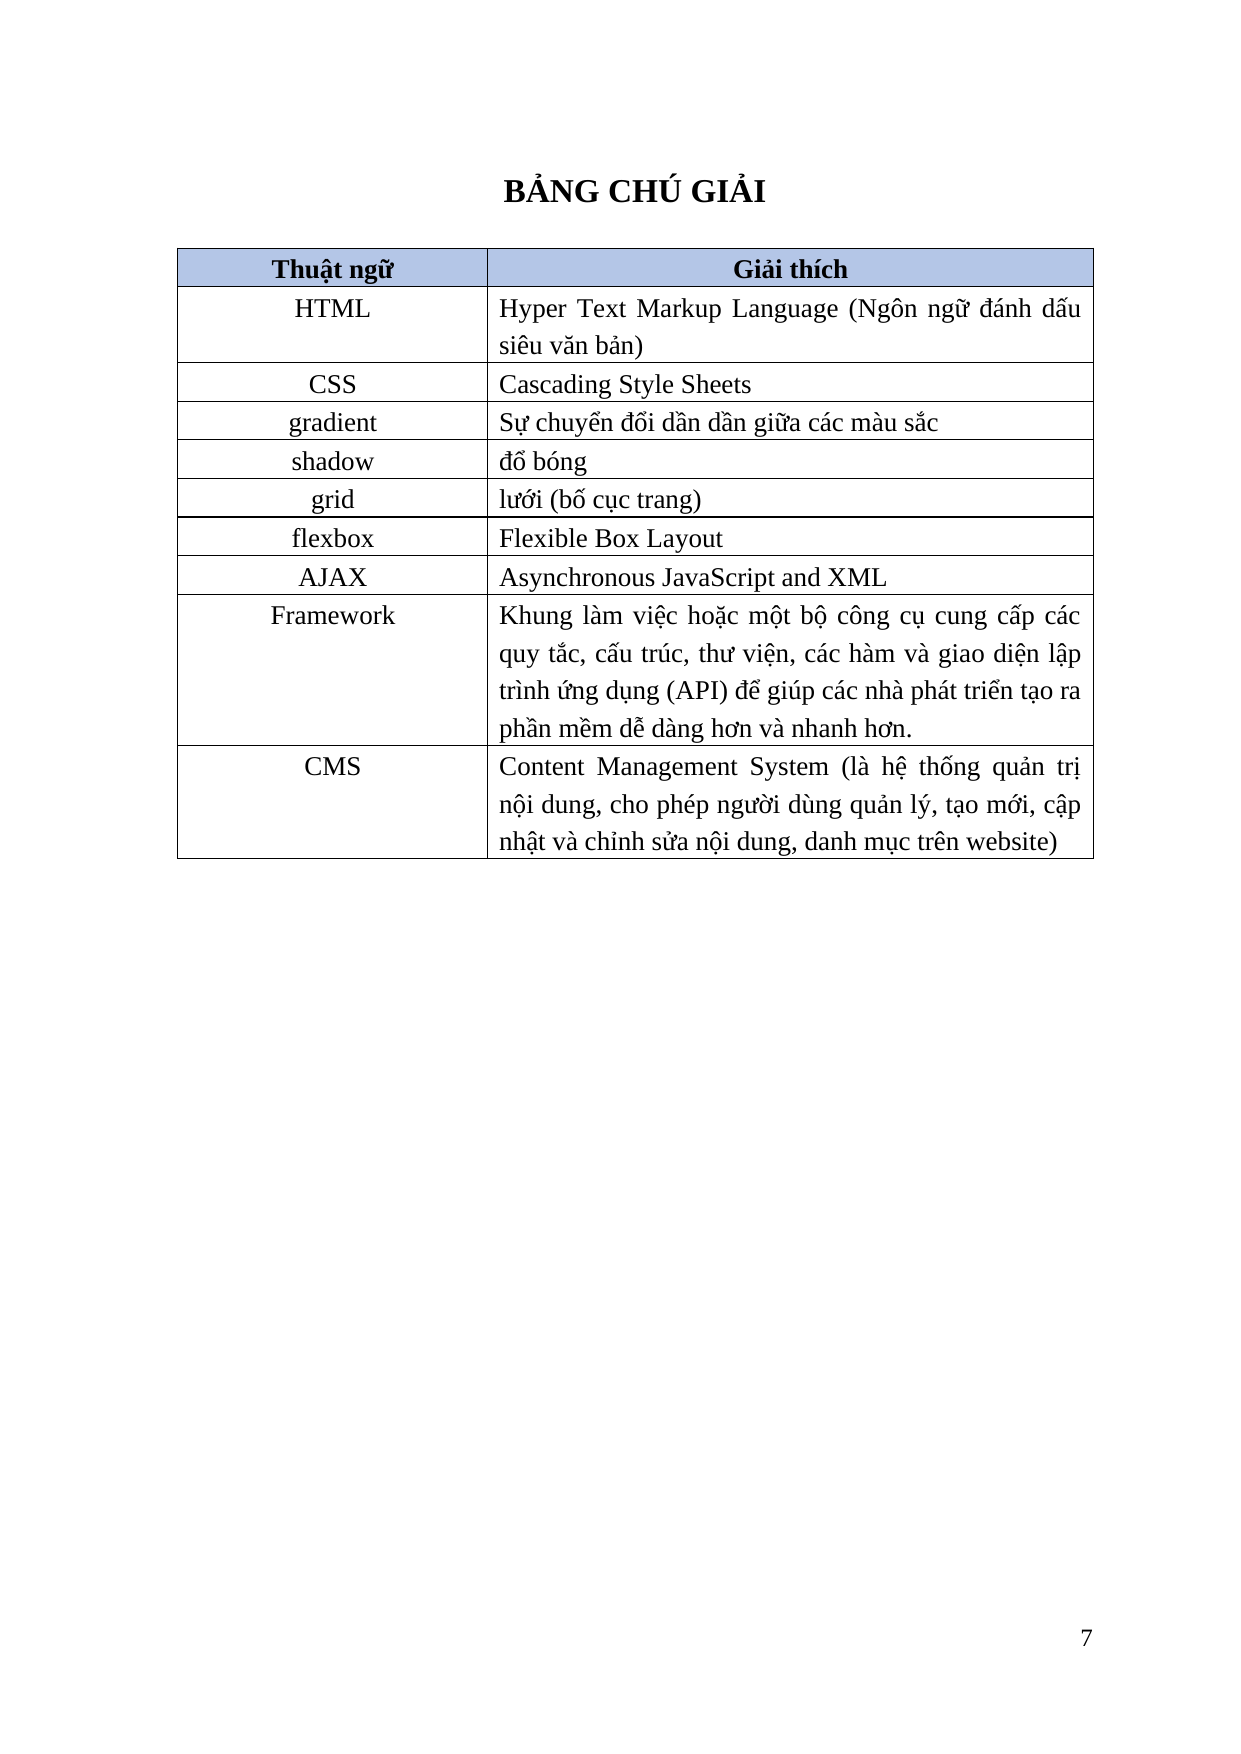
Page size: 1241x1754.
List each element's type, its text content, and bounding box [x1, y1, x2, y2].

table_cell Hyper Text Markup Language (Ngôn ngữ đánh dấu siêu văn bản) [488, 287, 1093, 362]
table_cell CMS [178, 746, 487, 858]
table_cell đổ bóng [488, 440, 1093, 478]
table_cell Khung làm việc hoặc một bộ công cụ cung cấp các quy tắc, cấu trúc, thư viện, các hàm và giao diện lập trình ứng dụng (API) để giúp các nhà phát triển tạo ra phần mềm dễ dàng hơn và nhanh hơn. [488, 595, 1093, 744]
table_cell lưới (bố cục trang) [488, 479, 1093, 516]
table_cell shadow [178, 440, 487, 478]
table_header Thuật ngữ [178, 249, 487, 286]
table_cell Framework [178, 595, 487, 744]
table_cell Flexible Box Layout [488, 518, 1093, 555]
table_cell Sự chuyển đổi dần dần giữa các màu sắc [488, 402, 1093, 439]
table_cell gradient [178, 402, 487, 439]
table_cell CSS [178, 363, 487, 401]
table_cell Cascading Style Sheets [488, 363, 1093, 401]
table_cell Asynchronous JavaScript and XML [488, 556, 1093, 593]
table_cell Content Management System (là hệ thống quản trị nội dung, cho phép người dùng quản lý, tạo mới, cập nhật và chỉnh sửa nội dung, danh mục trên website) [488, 746, 1093, 858]
table_header Giải thích [488, 249, 1093, 286]
table_cell HTML [178, 287, 487, 362]
table_cell grid [178, 479, 487, 516]
text BẢNG CHÚ GIẢI [177, 173, 1092, 210]
table_cell AJAX [178, 556, 487, 593]
table_cell flexbox [178, 518, 487, 555]
